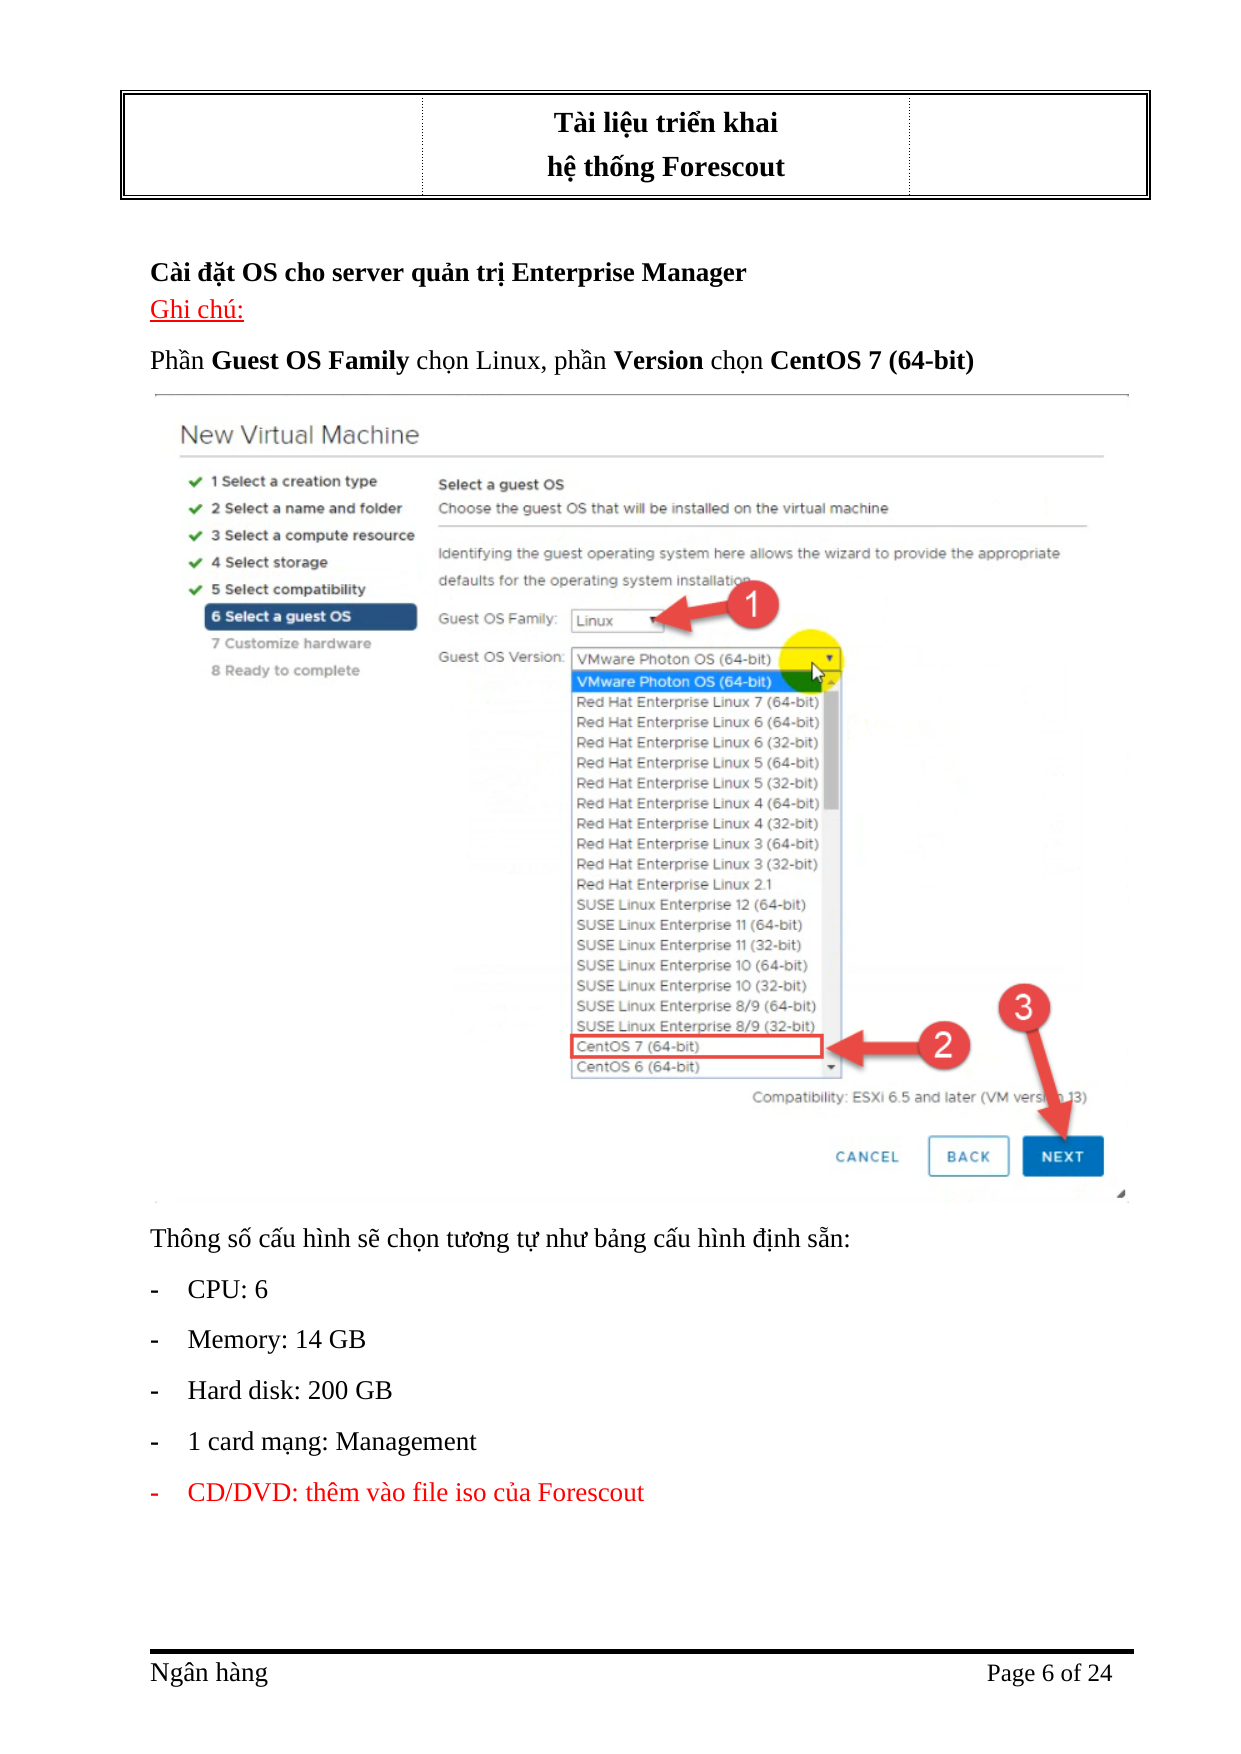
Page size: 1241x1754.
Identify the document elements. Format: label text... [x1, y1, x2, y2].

list CD/DVD: thêm vào file iso của Forescout [150, 1476, 1134, 1507]
subtitle Cài đặt OS cho server quản trị Enterprise Manager [150, 256, 1134, 287]
picture [155, 394, 1129, 1203]
text Thông số cấu hình sẽ chọn tương tự như bảng cấu hình định sẵn: [150, 1222, 1134, 1253]
text Ghi chú: [150, 293, 1134, 324]
list 1 card mạng: Management [150, 1425, 1134, 1456]
list CPU: 6 [150, 1273, 1134, 1304]
list Hard disk: 200 GB [150, 1374, 1134, 1406]
list Memory: 14 GB [150, 1324, 1134, 1355]
text Phần Guest OS Family chọn Linux, phần Version chọn CentOS 7 (64-bit) [150, 344, 1134, 375]
